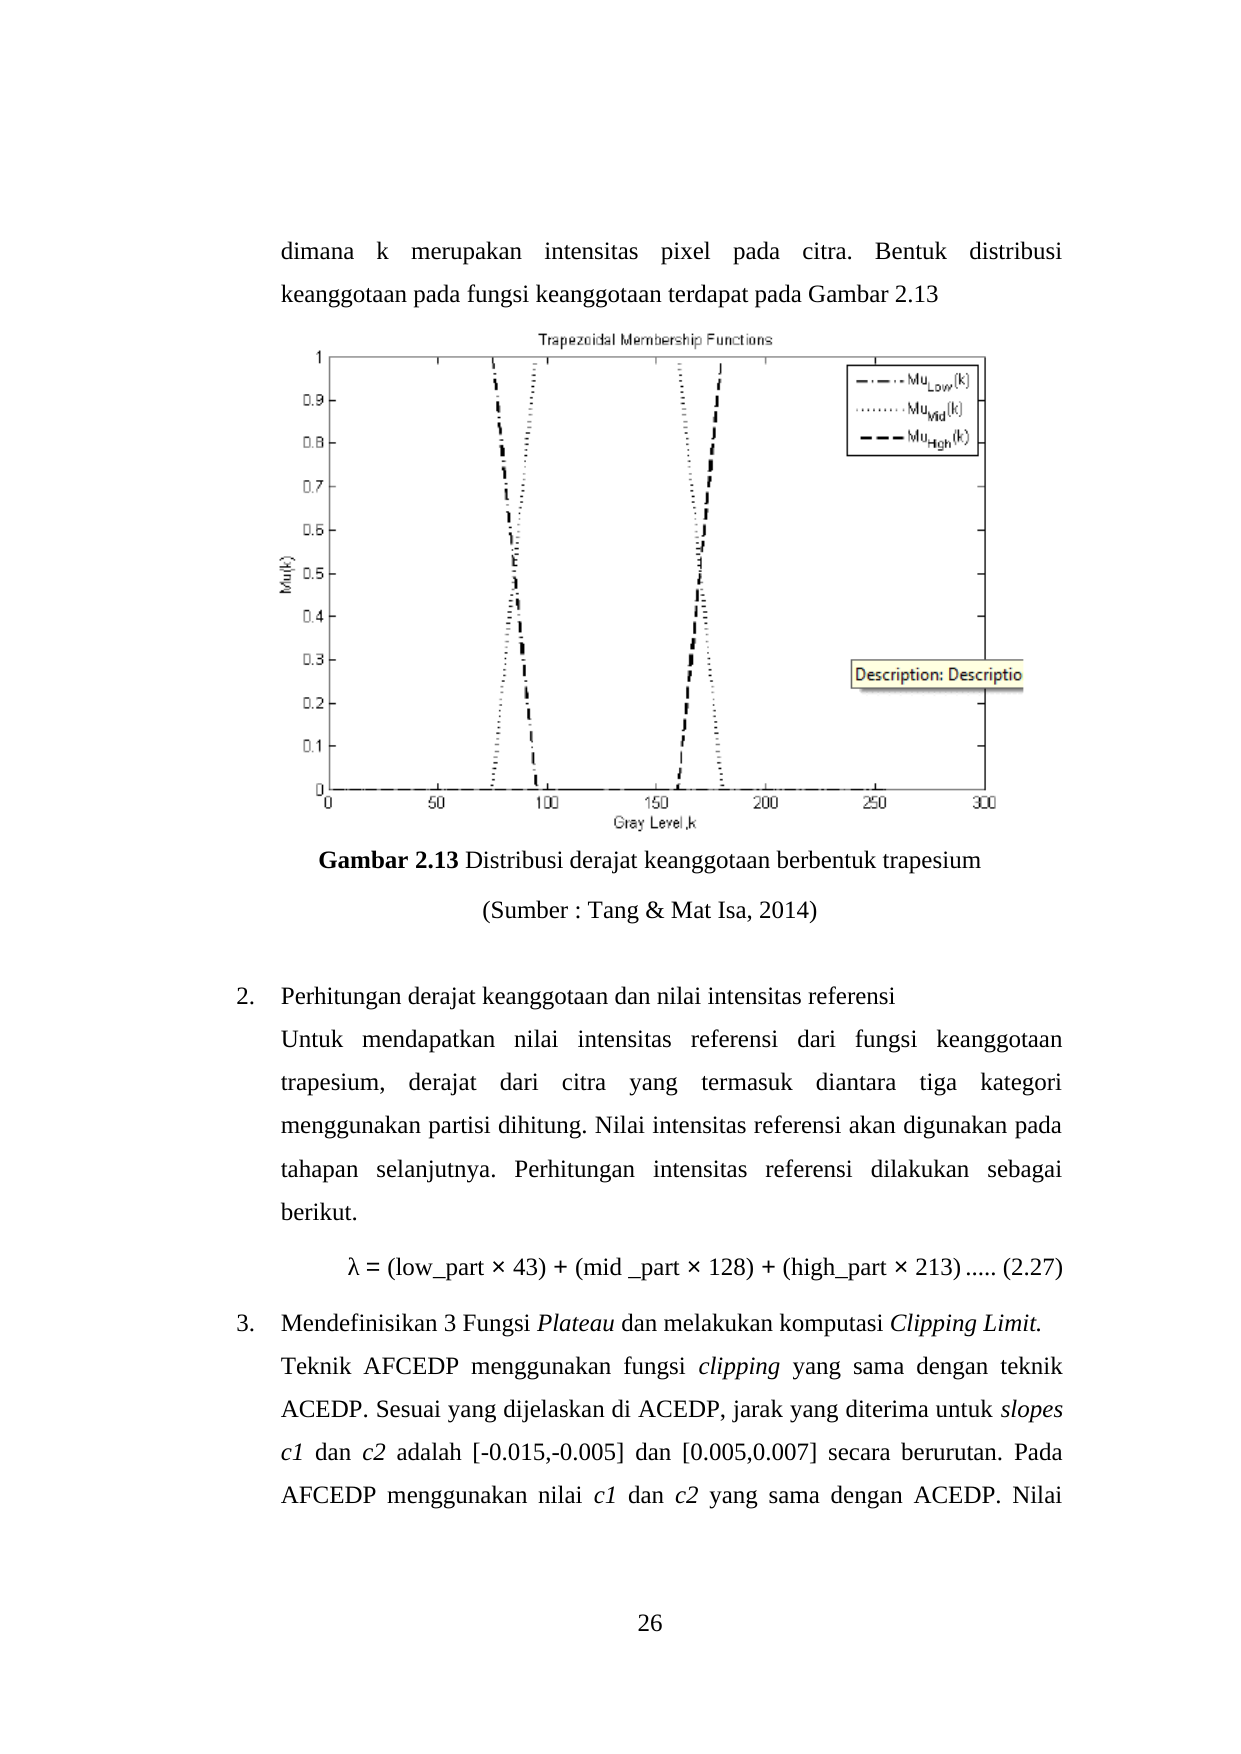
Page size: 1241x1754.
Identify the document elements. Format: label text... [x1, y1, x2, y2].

text Untuk mendapatkan nilai intensitas referensi dari fungsi keanggotaan trapesium, derajat dari citra yang termasuk diantara tiga kategori menggunakan partisi dihitung. Nilai intensitas referensi akan digunakan pada tahapan selanjutnya. Perhitungan intensitas referensi dilakukan sebagai berikut. [281, 1024, 1063, 1226]
text dimana k merupakan intensitas pixel pada citra. Bentuk distribusi keanggotaan pada fungsi keanggotaan terdapat pada Gambar 2.13 [281, 236, 1063, 308]
list Perhitungan derajat keanggotaan dan nilai intensitas referensi [236, 981, 1063, 1010]
picture [277, 325, 1024, 837]
list Mendefinisikan 3 Fungsi Plateau dan melakukan komputasi Clipping Limit. [236, 1308, 1063, 1337]
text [281, 1351, 1063, 1509]
text λ = (low_part × 43) + (mid _part × 128) + (high_part × 213) ..... (2.27) [281, 1252, 1063, 1281]
